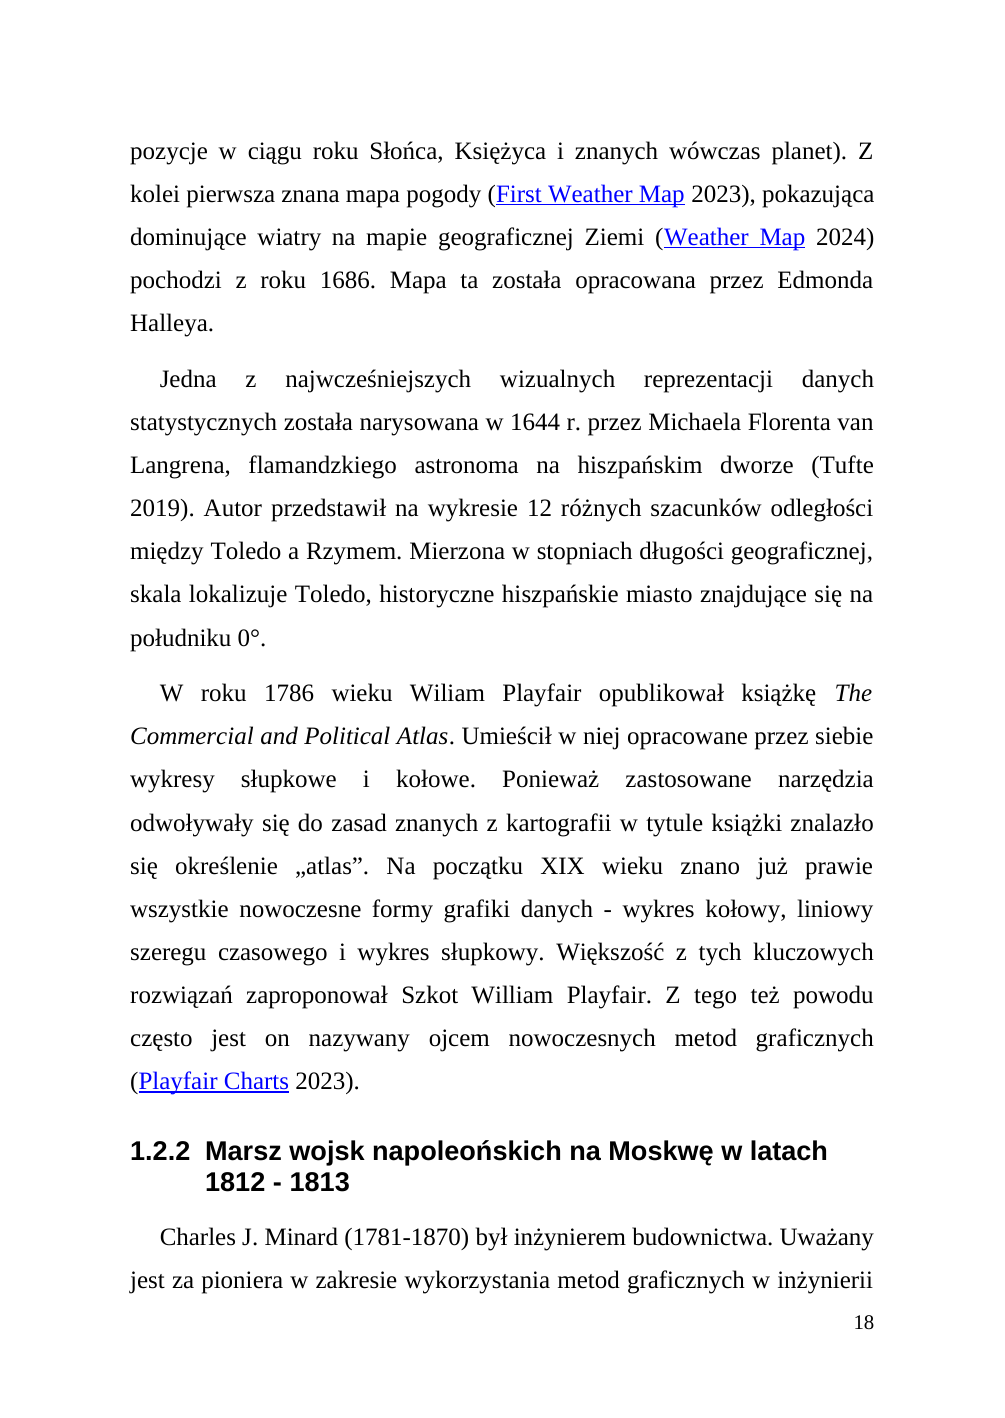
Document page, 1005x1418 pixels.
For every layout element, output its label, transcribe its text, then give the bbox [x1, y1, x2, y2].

subtitle Marsz wojsk napoleońskich na Moskwę w latach 1812 - 1813 [130, 1134, 874, 1197]
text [130, 136, 874, 337]
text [130, 1222, 874, 1294]
text W roku 1786 wieku Wiliam Playfair opublikował książkę The Commercial and Political Atlas. Umieścił w niej opracowane przez siebie wykresy słupkowe i kołowe. Ponieważ zastosowane narzędzia odwoływały się do zasad znanych z kartografii w tytule książki znalazło się określenie „atlas”. Na początku XIX wieku znano już prawie wszystkie nowoczesne formy grafiki danych - wykres kołowy, liniowy szeregu czasowego i wykres słupkowy. Większość z tych kluczowych rozwiązań zaproponował Szkot William Playfair. Z tego też powodu często jest on nazywany ojcem nowoczesnych metod graficznych (Playfair Charts 2023). [130, 678, 874, 1095]
text Jedna z najwcześniejszych wizualnych reprezentacji danych statystycznych została narysowana w 1644 r. przez Michaela Florenta van Langrena, flamandzkiego astronoma na hiszpańskim dworze (Tufte 2019). Autor przedstawił na wykresie 12 różnych szacunków odległości między Toledo a Rzymem. Mierzona w stopniach długości geograficznej, skala lokalizuje Toledo, historyczne hiszpańskie miasto znajdujące się na południku 0°. [130, 364, 874, 651]
